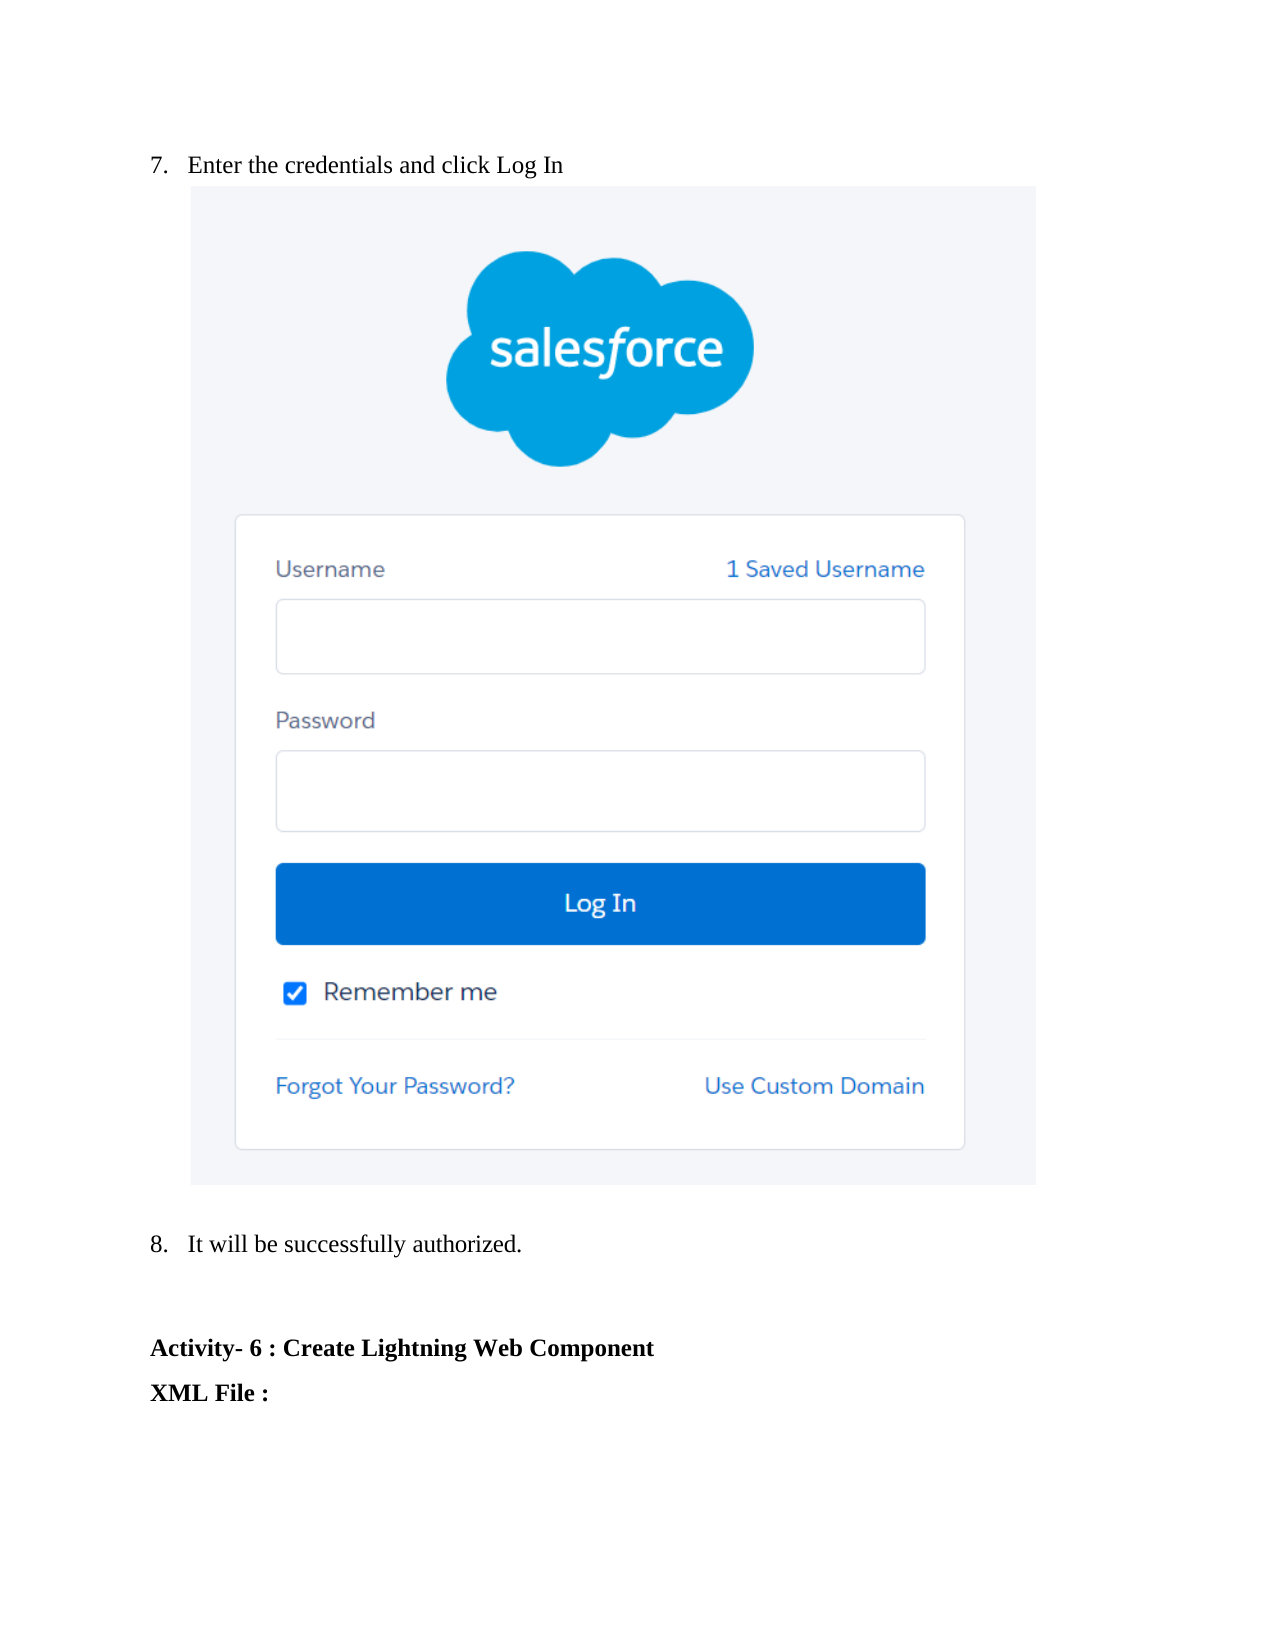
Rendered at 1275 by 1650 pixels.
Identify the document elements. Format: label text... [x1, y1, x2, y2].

list It will be successfully authorized. [150, 1229, 1275, 1258]
subtitle Activity- 6 : Create Lightning Web Component XML File : [150, 1333, 704, 1407]
list Enter the credentials and click Log In [150, 150, 1275, 179]
picture [190, 186, 1036, 1185]
